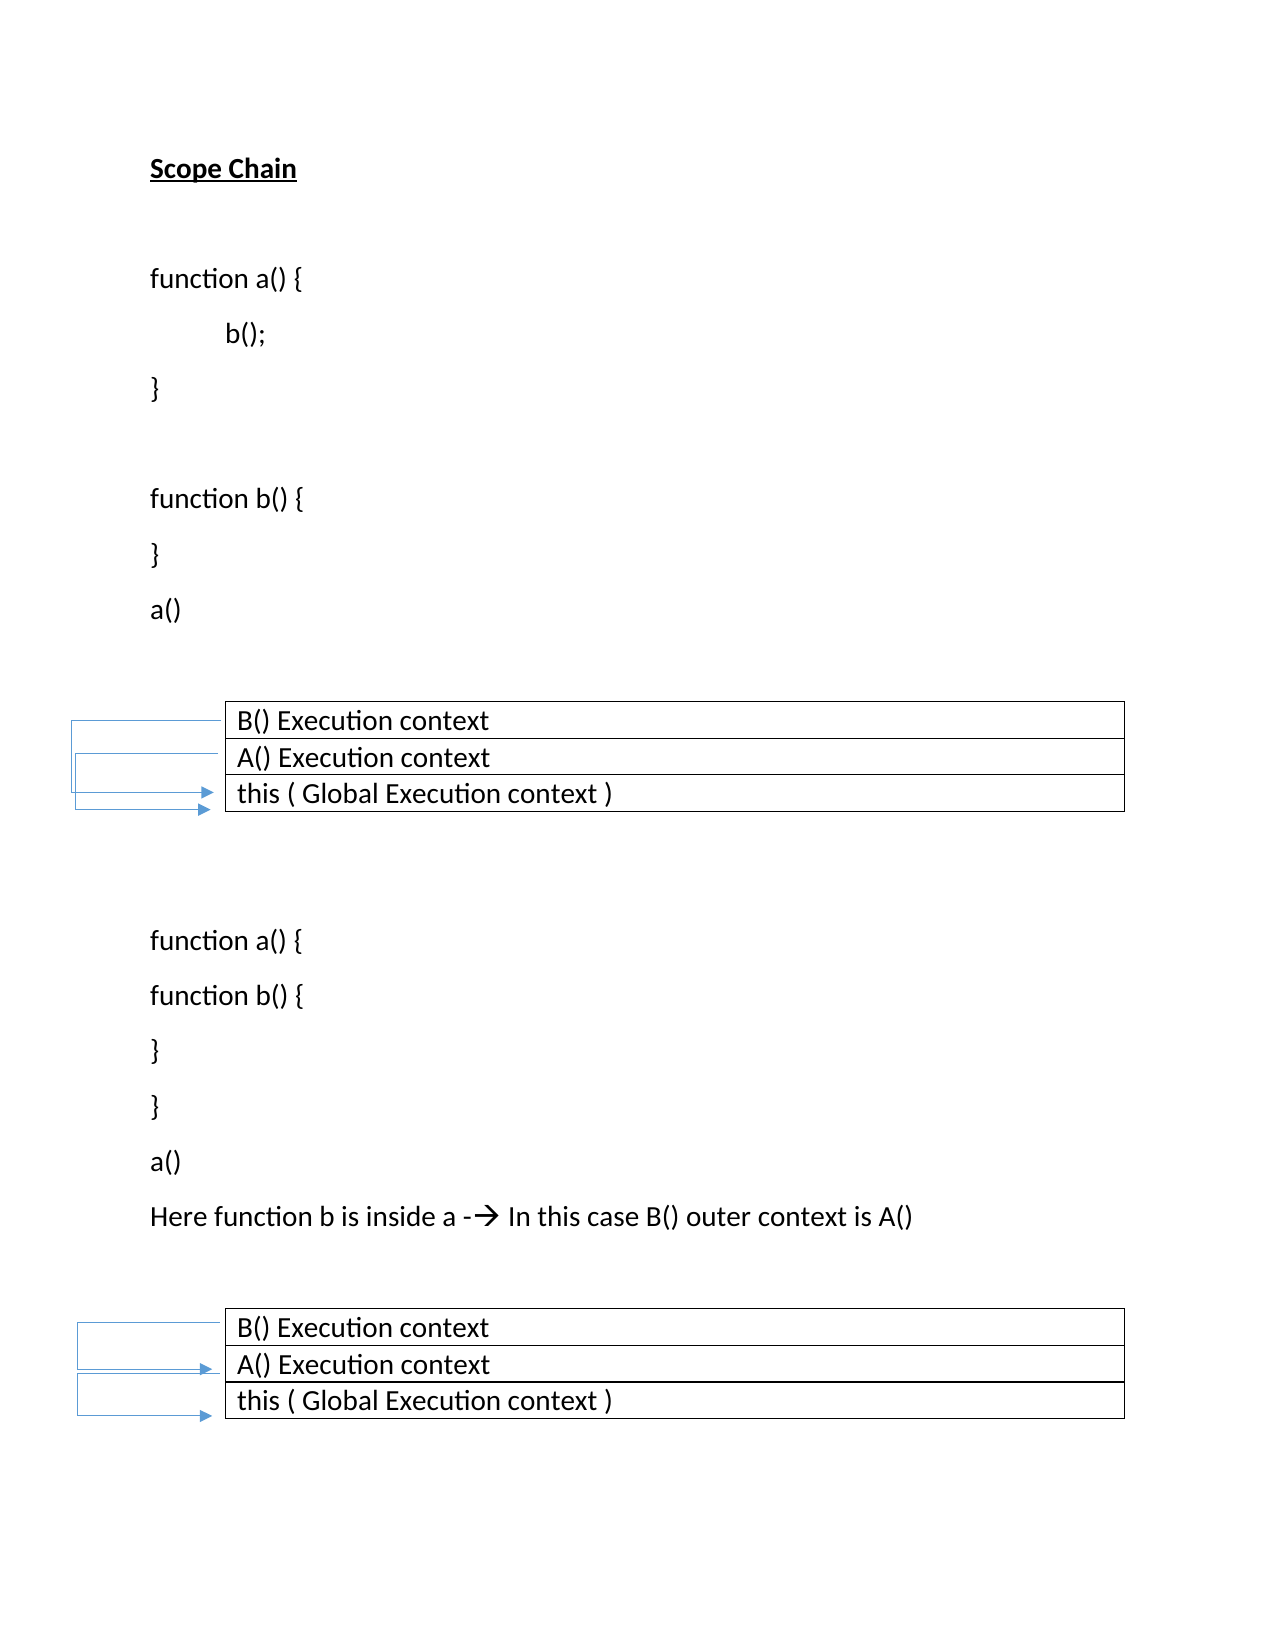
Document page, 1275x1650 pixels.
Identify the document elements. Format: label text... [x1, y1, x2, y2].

text a() [150, 591, 1125, 626]
text b(); [150, 315, 1125, 351]
text function a() { [150, 922, 1125, 958]
text Scope Chain [150, 150, 1125, 186]
text Here function b is inside a - In this case B() outer context is A() [150, 1198, 1125, 1233]
text } [150, 536, 1125, 571]
text } [150, 370, 1125, 406]
text function b() { [150, 481, 1125, 516]
text function a() { [150, 260, 1125, 296]
table_header B() Execution context [226, 702, 1124, 738]
text } [150, 1032, 1125, 1068]
table_header B() Execution context [226, 1309, 1124, 1345]
table_cell this ( Global Execution context ) [226, 1383, 1124, 1418]
text a() [150, 1143, 1125, 1178]
table_cell A() Execution context [226, 1346, 1124, 1381]
text } [150, 1088, 1125, 1123]
table_cell A() Execution context [226, 739, 1124, 774]
table_cell this ( Global Execution context ) [226, 775, 1124, 811]
text function b() { [150, 977, 1125, 1013]
